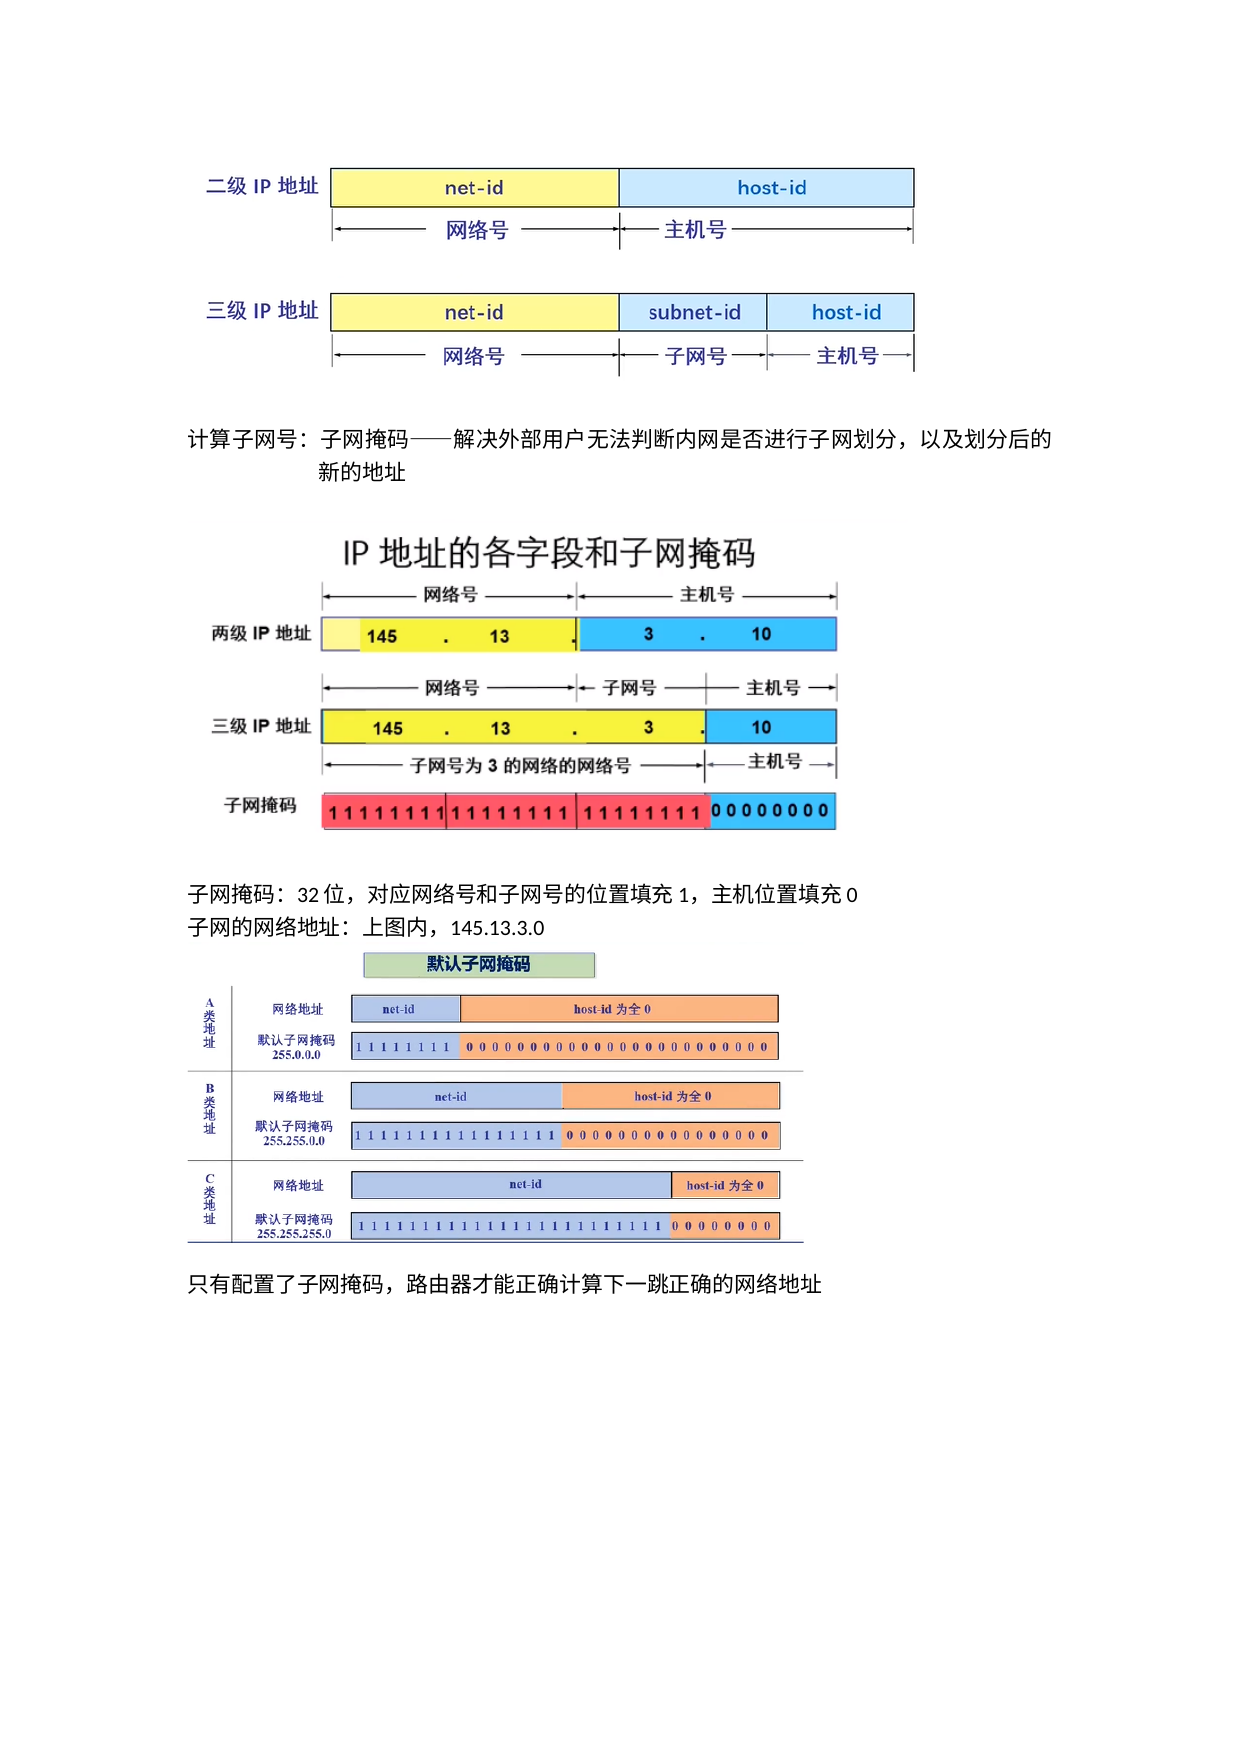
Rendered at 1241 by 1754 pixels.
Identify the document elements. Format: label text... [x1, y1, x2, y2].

list 子网的网络地址：上图内，145.13.3.0 [187, 909, 1053, 942]
picture [187, 942, 804, 1243]
picture [187, 519, 908, 855]
list 计算子网号：子网掩码——解决外部用户无法判断内网是否进行子网划分，以及划分后的新的地址 [187, 422, 1053, 487]
list 只有配置了子网掩码，路由器才能正确计算下一跳正确的网络地址 [187, 1267, 1053, 1299]
picture [187, 162, 933, 381]
list 子网掩码：32位，对应网络号和子网号的位置填充1，主机位置填充0 [187, 877, 1053, 909]
